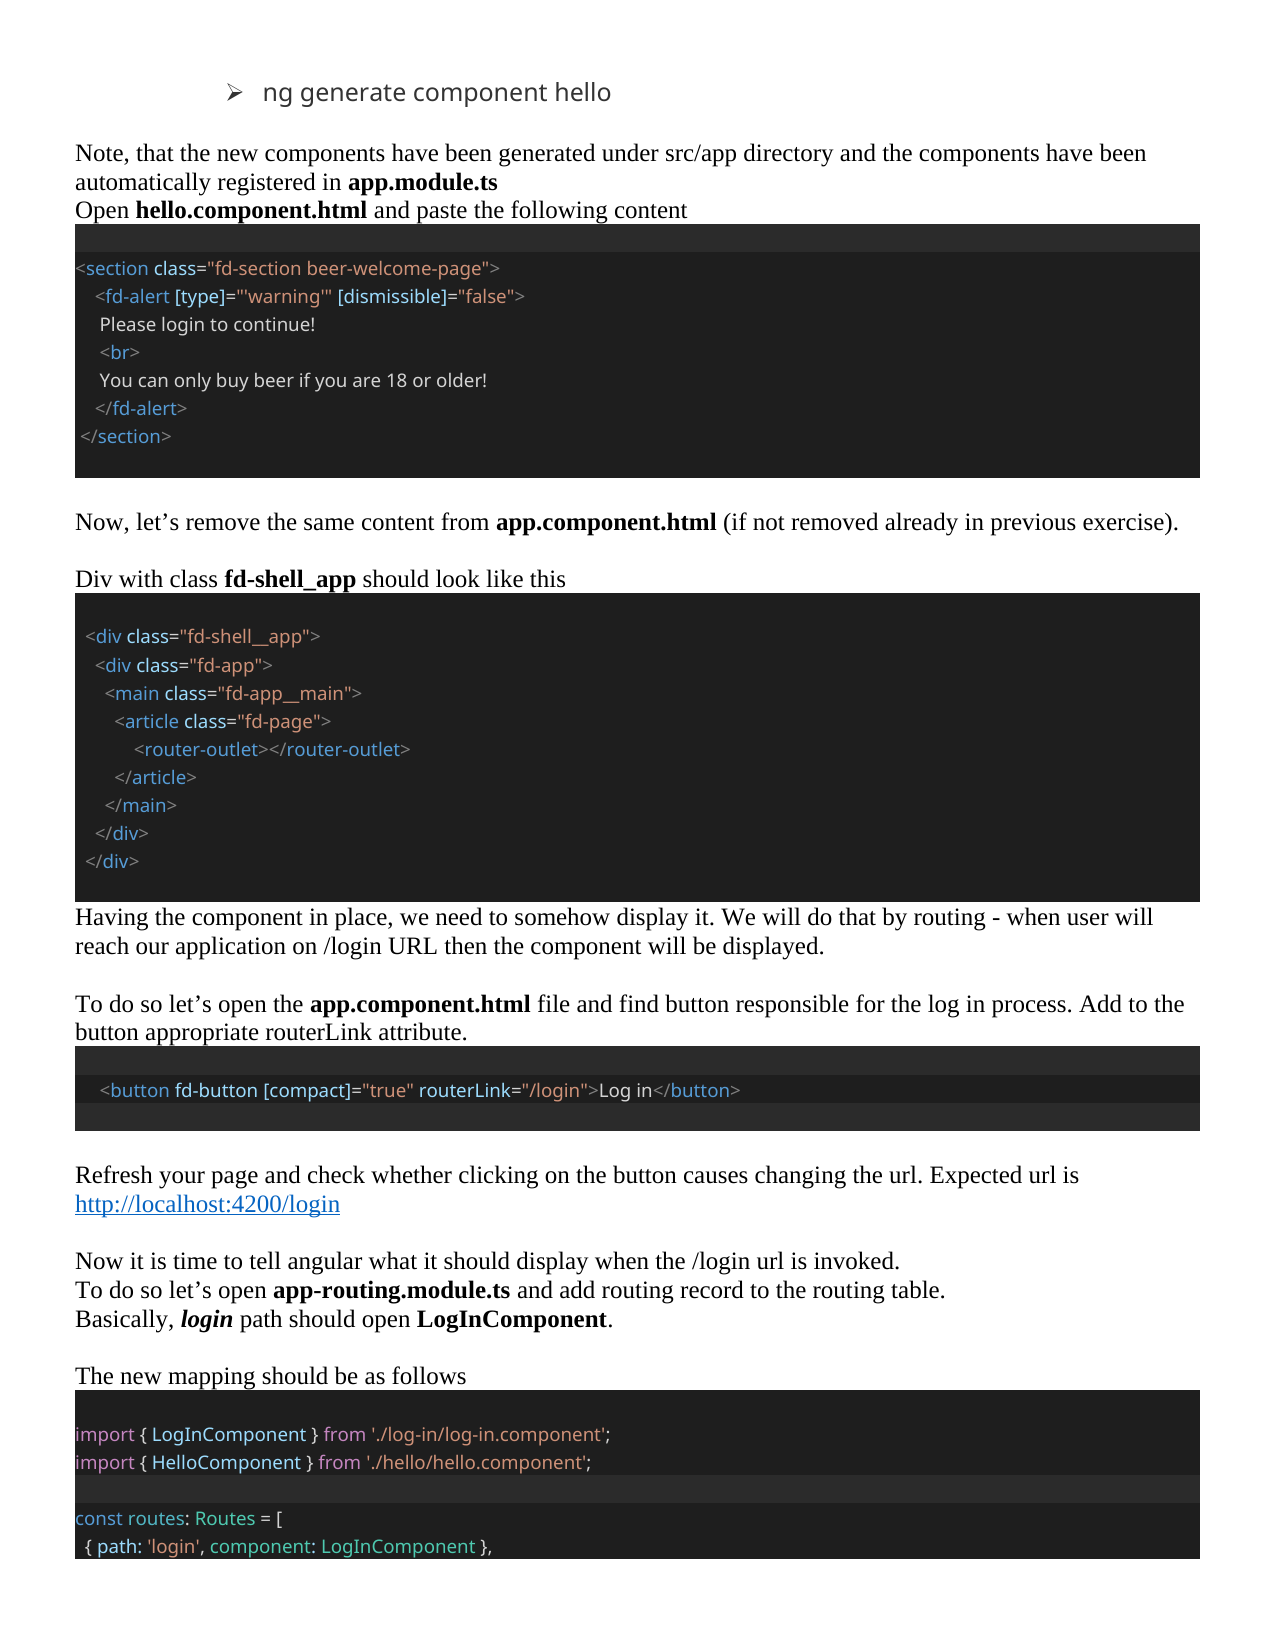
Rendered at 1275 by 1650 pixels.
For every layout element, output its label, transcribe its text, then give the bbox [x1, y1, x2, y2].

text Open hello.component.html and paste the following content [75, 195, 1200, 224]
text <main class="fd-app__main"> [75, 677, 1200, 706]
text { path: 'login', component: LogInComponent }, [75, 1531, 1200, 1559]
text </section> [75, 421, 1200, 449]
text To do so let’s open app-routing.module.ts and add routing record to the routing table. [75, 1275, 1200, 1304]
text Please login to continue! [75, 309, 1200, 337]
text </div> [75, 818, 1200, 846]
text <section class="fd-section beer-welcome-page"> [75, 252, 1200, 281]
text Div with class fd-shell_app should look like this [75, 564, 1200, 593]
text <br> [75, 337, 1200, 365]
text </fd-alert> [75, 393, 1200, 421]
text import { HelloComponent } from './hello/hello.component'; [75, 1447, 1200, 1475]
text To do so let’s open the app.component.html file and find button responsible for the log in process. Add to the button appropriate routerLink attribute. [75, 989, 1200, 1046]
text import { LogInComponent } from './log-in/log-in.component'; [75, 1418, 1200, 1447]
text <fd-alert [type]="'warning'" [dismissible]="false"> [75, 281, 1200, 309]
text </article> [75, 762, 1200, 790]
text <div class="fd-shell__app"> [75, 621, 1200, 649]
text <div class="fd-app"> [75, 649, 1200, 677]
text Refresh your page and check whether clicking on the button causes changing the url. Expected url is http://localhost:4200/login [75, 1160, 1200, 1217]
text Note, that the new components have been generated under src/app directory and the components have been automatically registered in app.module.ts [75, 138, 1200, 195]
text You can only buy beer if you are 18 or older! [75, 365, 1200, 393]
text </div> [75, 846, 1200, 874]
text const routes: Routes = [ [75, 1503, 1200, 1531]
text Basically, login path should open LogInComponent. [75, 1304, 1200, 1332]
text Having the component in place, we need to somehow display it. We will do that by routing - when user will reach our application on /login URL then the component will be displayed. [75, 902, 1200, 960]
text Now, let’s remove the same content from app.component.html (if not removed already in previous exercise). [75, 507, 1200, 536]
text <article class="fd-page"> [75, 706, 1200, 734]
text <button fd-button [compact]="true" routerLink="/login">Log in</button> [75, 1075, 1200, 1103]
text The new mapping should be as follows [75, 1361, 1200, 1390]
list ng generate component hello [225, 75, 1200, 109]
text </main> [75, 790, 1200, 818]
text Now it is time to tell angular what it should display when the /login url is invoked. [75, 1246, 1200, 1275]
text <router-outlet></router-outlet> [75, 734, 1200, 762]
